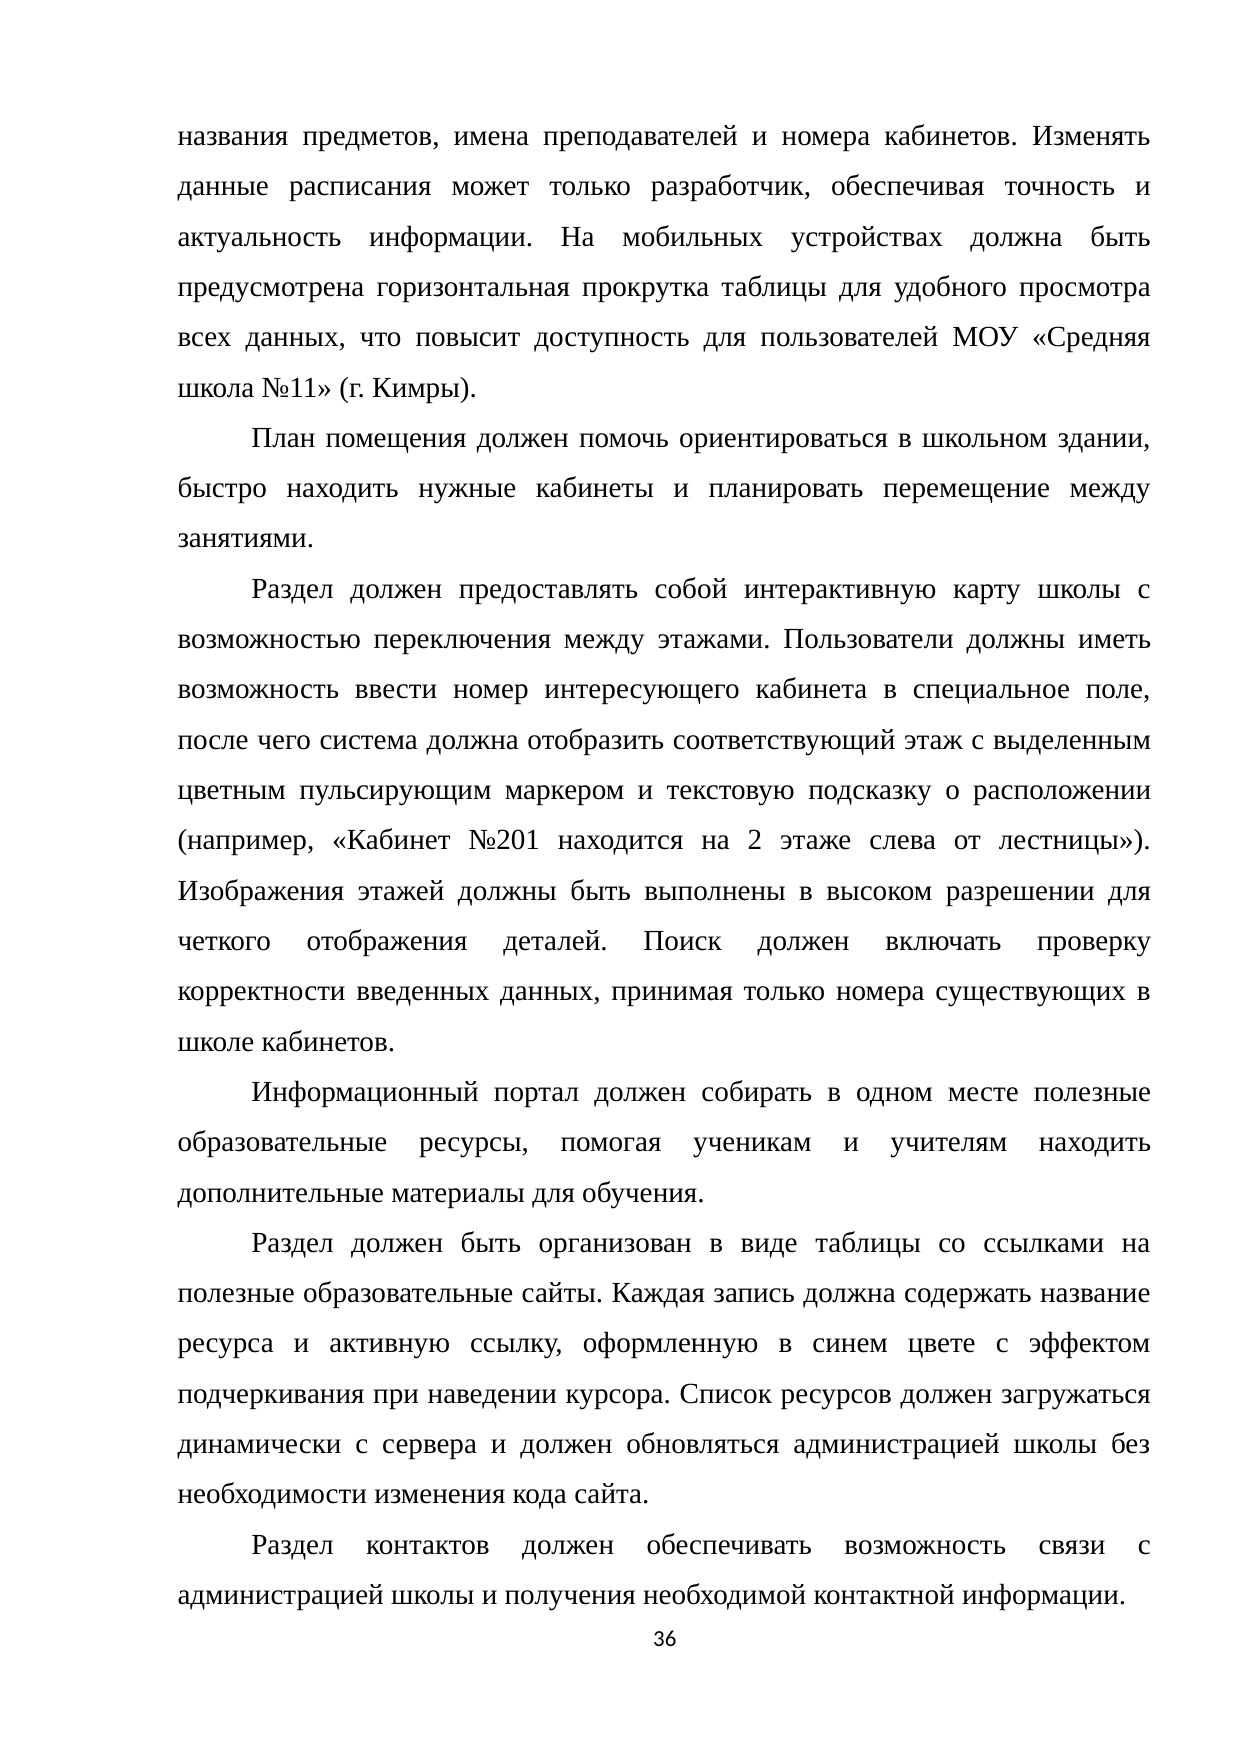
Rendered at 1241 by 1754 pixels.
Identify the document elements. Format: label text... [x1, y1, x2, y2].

text Раздел должен предоставлять собой интерактивную карту школы с возможностью переключения между этажами. Пользователи должны иметь возможность ввести номер интересующего кабинета в специальное поле, после чего система должна отобразить соответствующий этаж с выделенным цветным пульсирующим маркером и текстовую подсказку о расположении (например, «Кабинет №201 находится на 2 этаже слева от лестницы»). Изображения этажей должны быть выполнены в высоком разрешении для четкого отображения деталей. Поиск должен включать проверку корректности введенных данных, принимая только номера существующих в школе кабинетов. [177, 571, 1152, 1057]
text План помещения должен помочь ориентироваться в школьном здании, быстро находить нужные кабинеты и планировать перемещение между занятиями. [177, 420, 1152, 554]
text Информационный портал должен собирать в одном месте полезные образовательные ресурсы, помогая ученикам и учителям находить дополнительные материалы для обучения. [177, 1074, 1152, 1208]
text Раздел должен быть организован в виде таблицы со ссылками на полезные образовательные сайты. Каждая запись должна содержать название ресурса и активную ссылку, оформленную в синем цвете с эффектом подчеркивания при наведении курсора. Список ресурсов должен загружаться динамически с сервера и должен обновляться администрацией школы без необходимости изменения кода сайта. [177, 1225, 1152, 1510]
text Раздел контактов должен обеспечивать возможность связи с администрацией школы и получения необходимой контактной информации. [177, 1527, 1152, 1611]
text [177, 118, 1152, 403]
